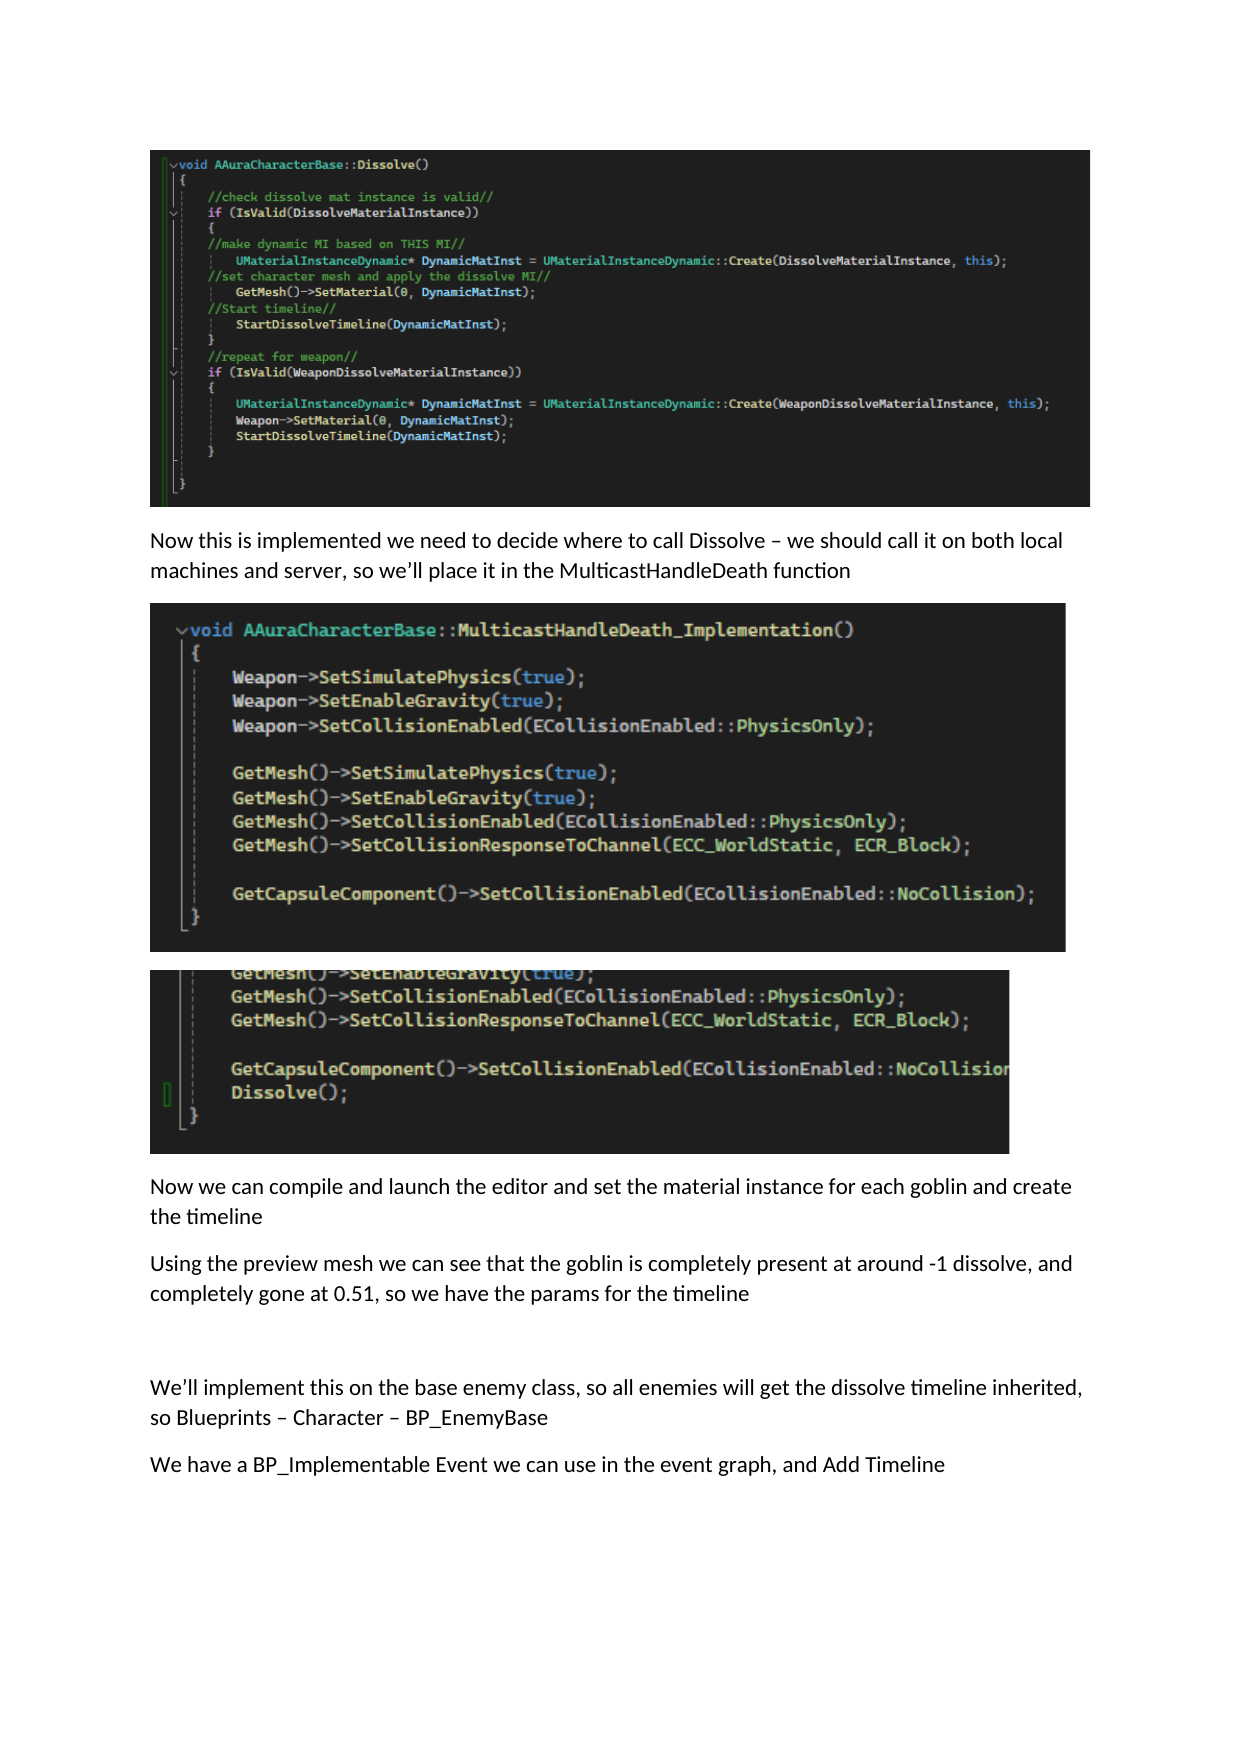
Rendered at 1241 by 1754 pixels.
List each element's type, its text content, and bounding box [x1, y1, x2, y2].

text We have a BP_Implementable Event we can use in the event graph, and Add Timeline [150, 1450, 1090, 1478]
picture [150, 970, 1010, 1154]
picture [150, 603, 1066, 952]
text Now this is implemented we need to decide where to call Dissolve – we should call it on both local machines and server, so we’ll place it in the MulticastHandleDeath function [150, 526, 1090, 584]
text Using the preview mesh we can see that the goblin is completely present at around -1 dissolve, and completely gone at 0.51, so we have the params for the timeline [150, 1249, 1090, 1307]
picture [150, 150, 1091, 507]
text We’ll implement this on the base enemy class, so all enemies will get the dissolve timeline inherited, so Blueprints – Character – BP_EnemyBase [150, 1373, 1090, 1431]
text Now we can compile and launch the editor and set the material instance for each goblin and create the timeline [150, 1172, 1090, 1230]
